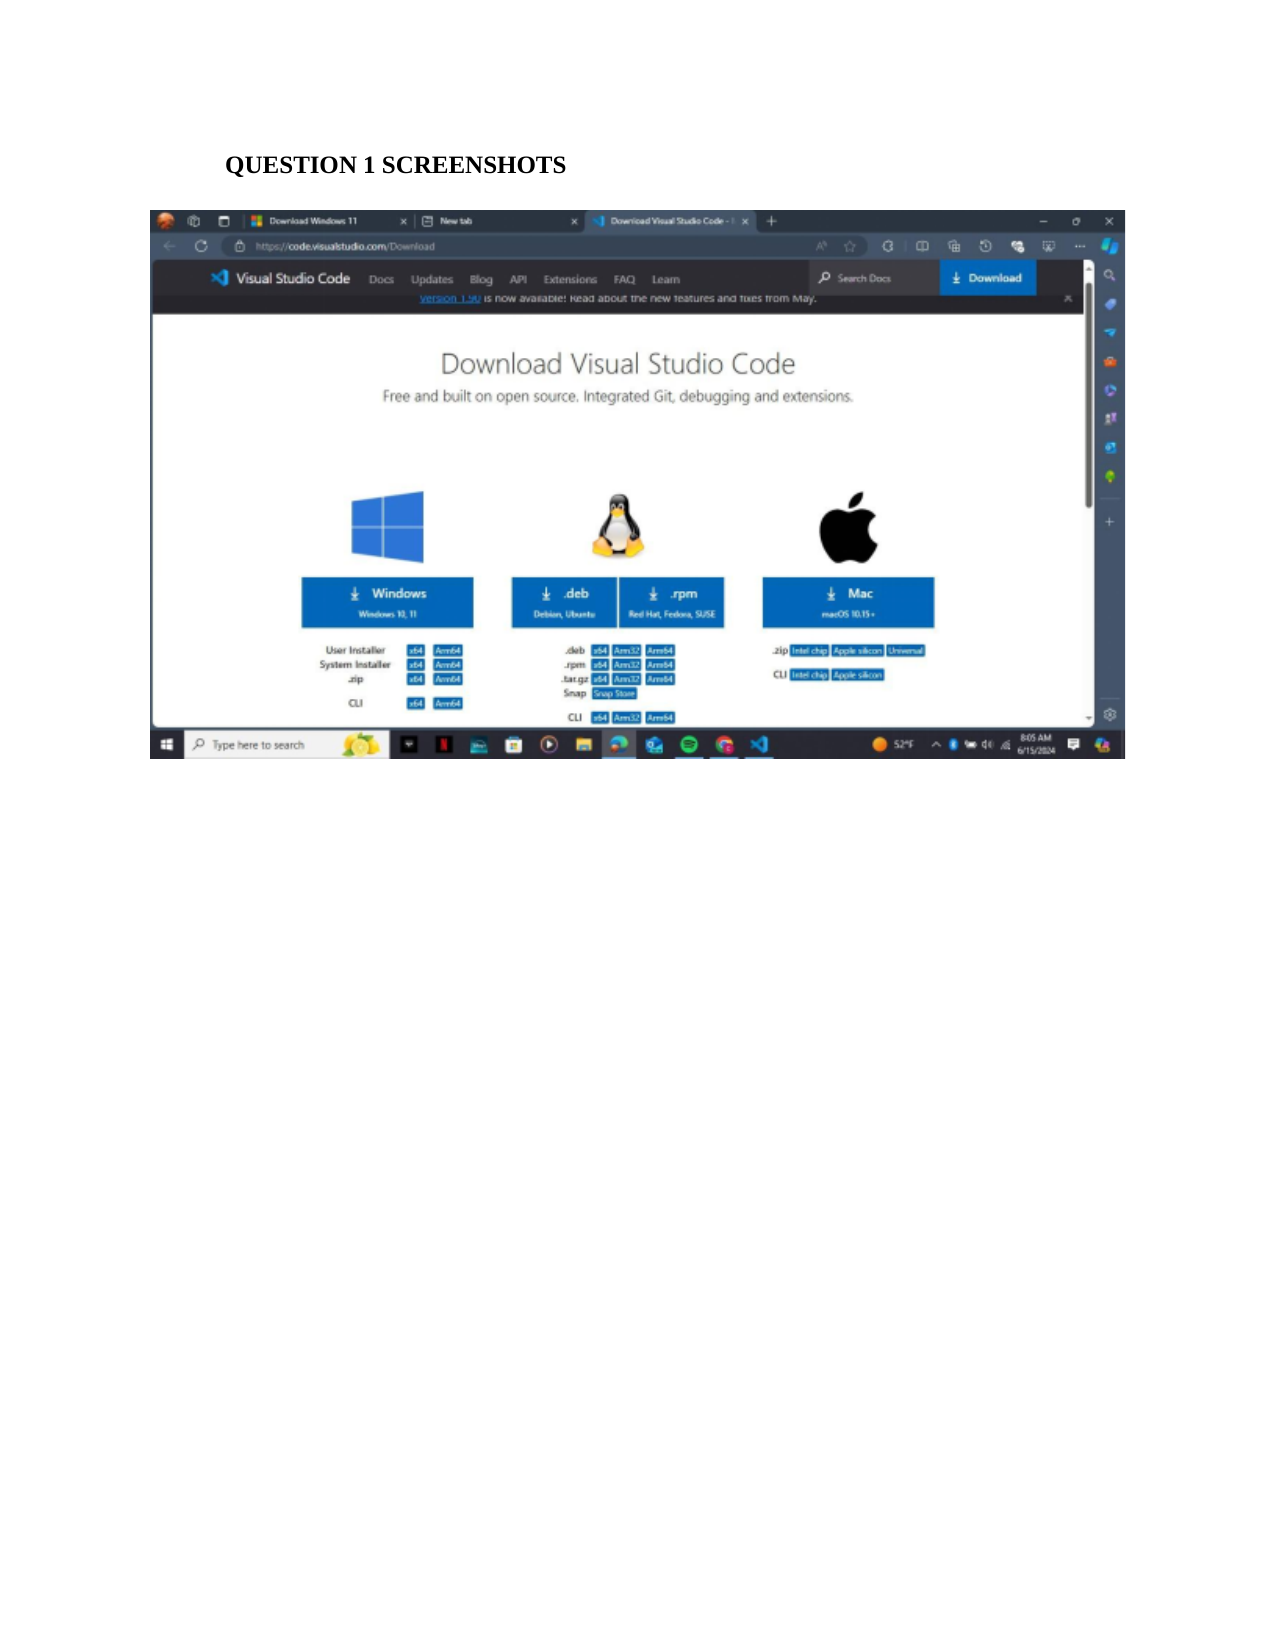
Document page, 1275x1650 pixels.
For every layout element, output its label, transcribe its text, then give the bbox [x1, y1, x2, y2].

text QUESTION 1 SCREENSHOTS [150, 150, 1125, 179]
picture [150, 210, 1125, 759]
